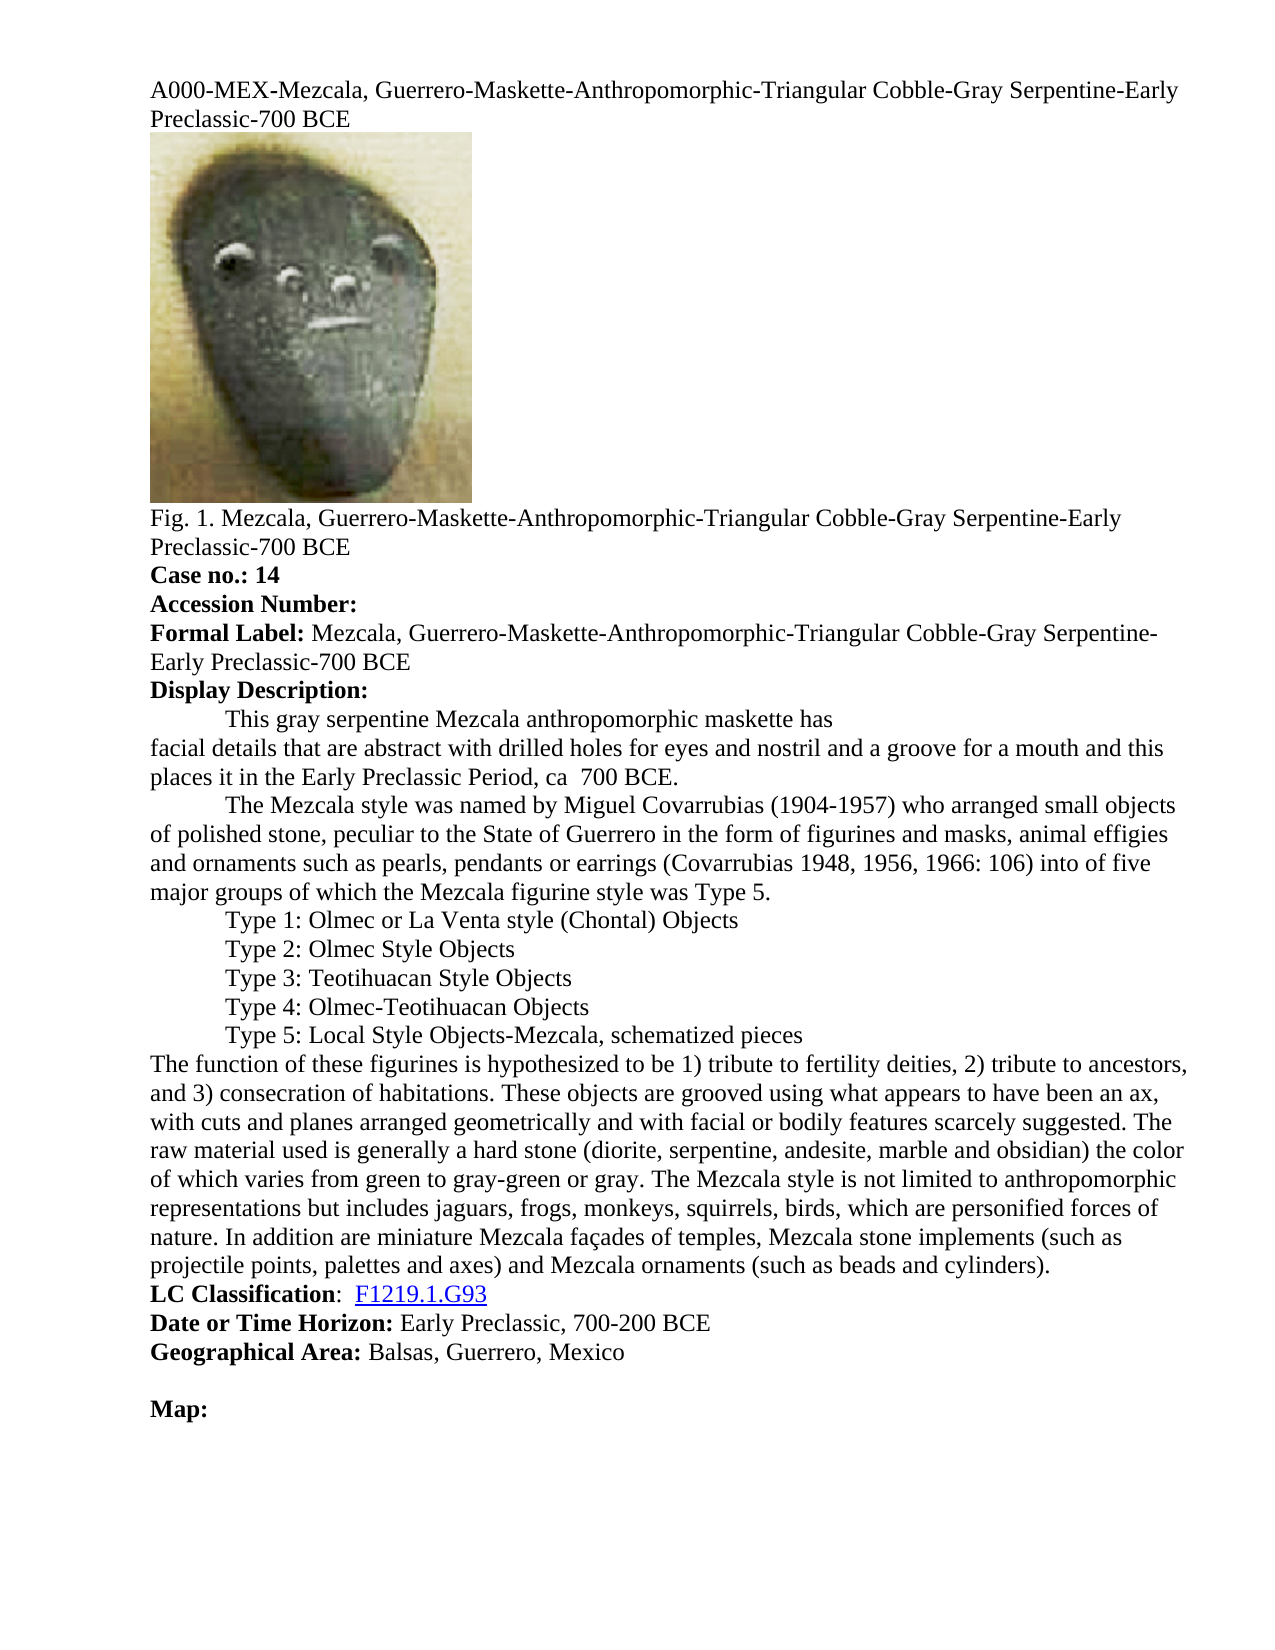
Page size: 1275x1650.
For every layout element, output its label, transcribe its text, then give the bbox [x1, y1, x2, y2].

text Display Description: [150, 675, 1200, 704]
text Map: [150, 1394, 1200, 1423]
text facial details that are abstract with drilled holes for eyes and nostril and a groove for a mouth and this places it in the Early Preclassic Period, ca 700 BCE. [150, 733, 1200, 790]
text LC Classification: F1219.1.G93 [150, 1279, 1200, 1308]
text The function of these figurines is hypothesized to be 1) tribute to fertility deities, 2) tribute to ancestors, and 3) consecration of habitations. These objects are grooved using what appears to have been an ax, with cuts and planes arranged geometrically and with facial or bodily features scarcely suggested. The raw material used is generally a hard stone (diorite, serpentine, andesite, marble and obsidian) the color of which varies from green to gray-green or gray. The Mezcala style is not limited to anthropomorphic representations but includes jaguars, frogs, monkeys, squirrels, birds, which are personified forces of nature. In addition are miniature Mezcala façades of temples, Mezcala stone implements (such as projectile points, palettes and axes) and Mezcala ornaments (such as beads and cylinders). [150, 1049, 1200, 1279]
text Fig. 1. Mezcala, Guerrero-Maskette-Anthropomorphic-Triangular Cobble-Gray Serpentine-Early Preclassic-700 BCE [150, 503, 1200, 560]
text Type 1: Olmec or La Venta style (Chontal) Objects [225, 905, 1200, 934]
text Type 4: Olmec-Teotihuacan Objects [225, 992, 1200, 1020]
text Accession Number: [150, 589, 1200, 618]
text Date or Time Horizon: Early Preclassic, 700-200 BCE [150, 1308, 1200, 1337]
text Type 5: Local Style Objects-Mezcala, schematized pieces [225, 1020, 1200, 1049]
text Geographical Area: Balsas, Guerrero, Mexico [150, 1337, 1200, 1365]
text A000-MEX-Mezcala, Guerrero-Maskette-Anthropomorphic-Triangular Cobble-Gray Serpentine-Early Preclassic-700 BCE [150, 75, 1200, 132]
text This gray serpentine Mezcala anthropomorphic maskette has [150, 704, 1200, 733]
text Type 2: Olmec Style Objects [225, 934, 1200, 963]
text Case no.: 14 [150, 560, 1200, 589]
text Type 3: Teotihuacan Style Objects [225, 963, 1200, 992]
picture [150, 132, 472, 503]
text Formal Label: Mezcala, Guerrero-Maskette-Anthropomorphic-Triangular Cobble-Gray Serpentine-Early Preclassic-700 BCE [150, 618, 1200, 675]
text The Mezcala style was named by Miguel Covarrubias (1904-1957) who arranged small objects of polished stone, peculiar to the State of Guerrero in the form of figurines and masks, animal effigies and ornaments such as pearls, pendants or earrings (Covarrubias 1948, 1956, 1966: 106) into of five major groups of which the Mezcala figurine style was Type 5. [150, 790, 1200, 905]
